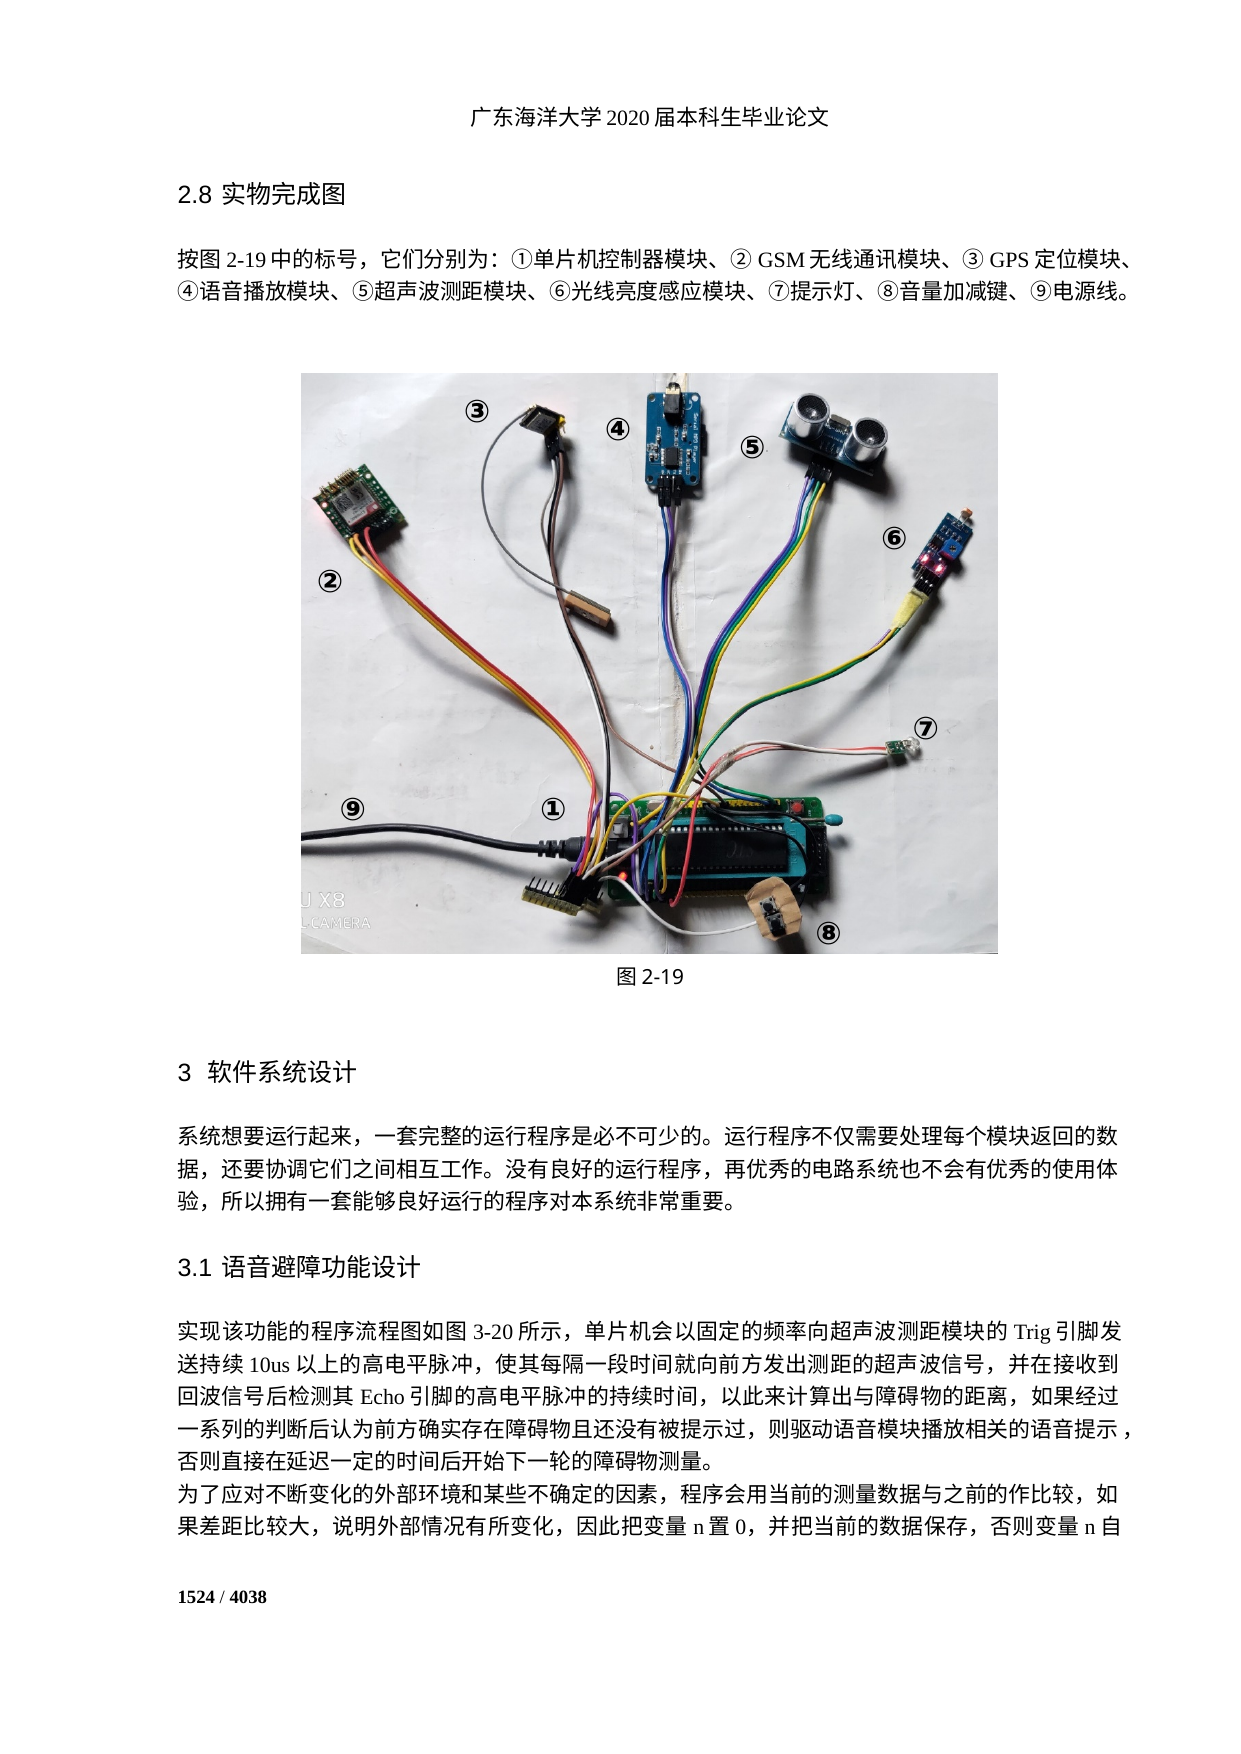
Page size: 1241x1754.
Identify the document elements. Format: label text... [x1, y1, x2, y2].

subtitle 语音避障功能设计 [177, 1233, 1122, 1298]
list 按图 2-19中的标号，它们分别为：①单片机控制器模块、②GSM无线通讯模块、③GPS定位模块、④语音播放模块、⑤超声波测距模块、⑥光线亮度感应模块、⑦提示灯、⑧音量加减键、⑨电源线。 [177, 241, 1122, 306]
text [177, 1476, 1122, 1541]
text 系统想要运行起来，一套完整的运行程序是必不可少的。运行程序不仅需要处理每个模块返回的数据，还要协调它们之间相互工作。没有良好的运行程序，再优秀的电路系统也不会有优秀的使用体验，所以拥有一套能够良好运行的程序对本系统非常重要。 [177, 1119, 1122, 1216]
picture [301, 373, 998, 954]
subtitle 实物完成图 [177, 160, 1122, 225]
